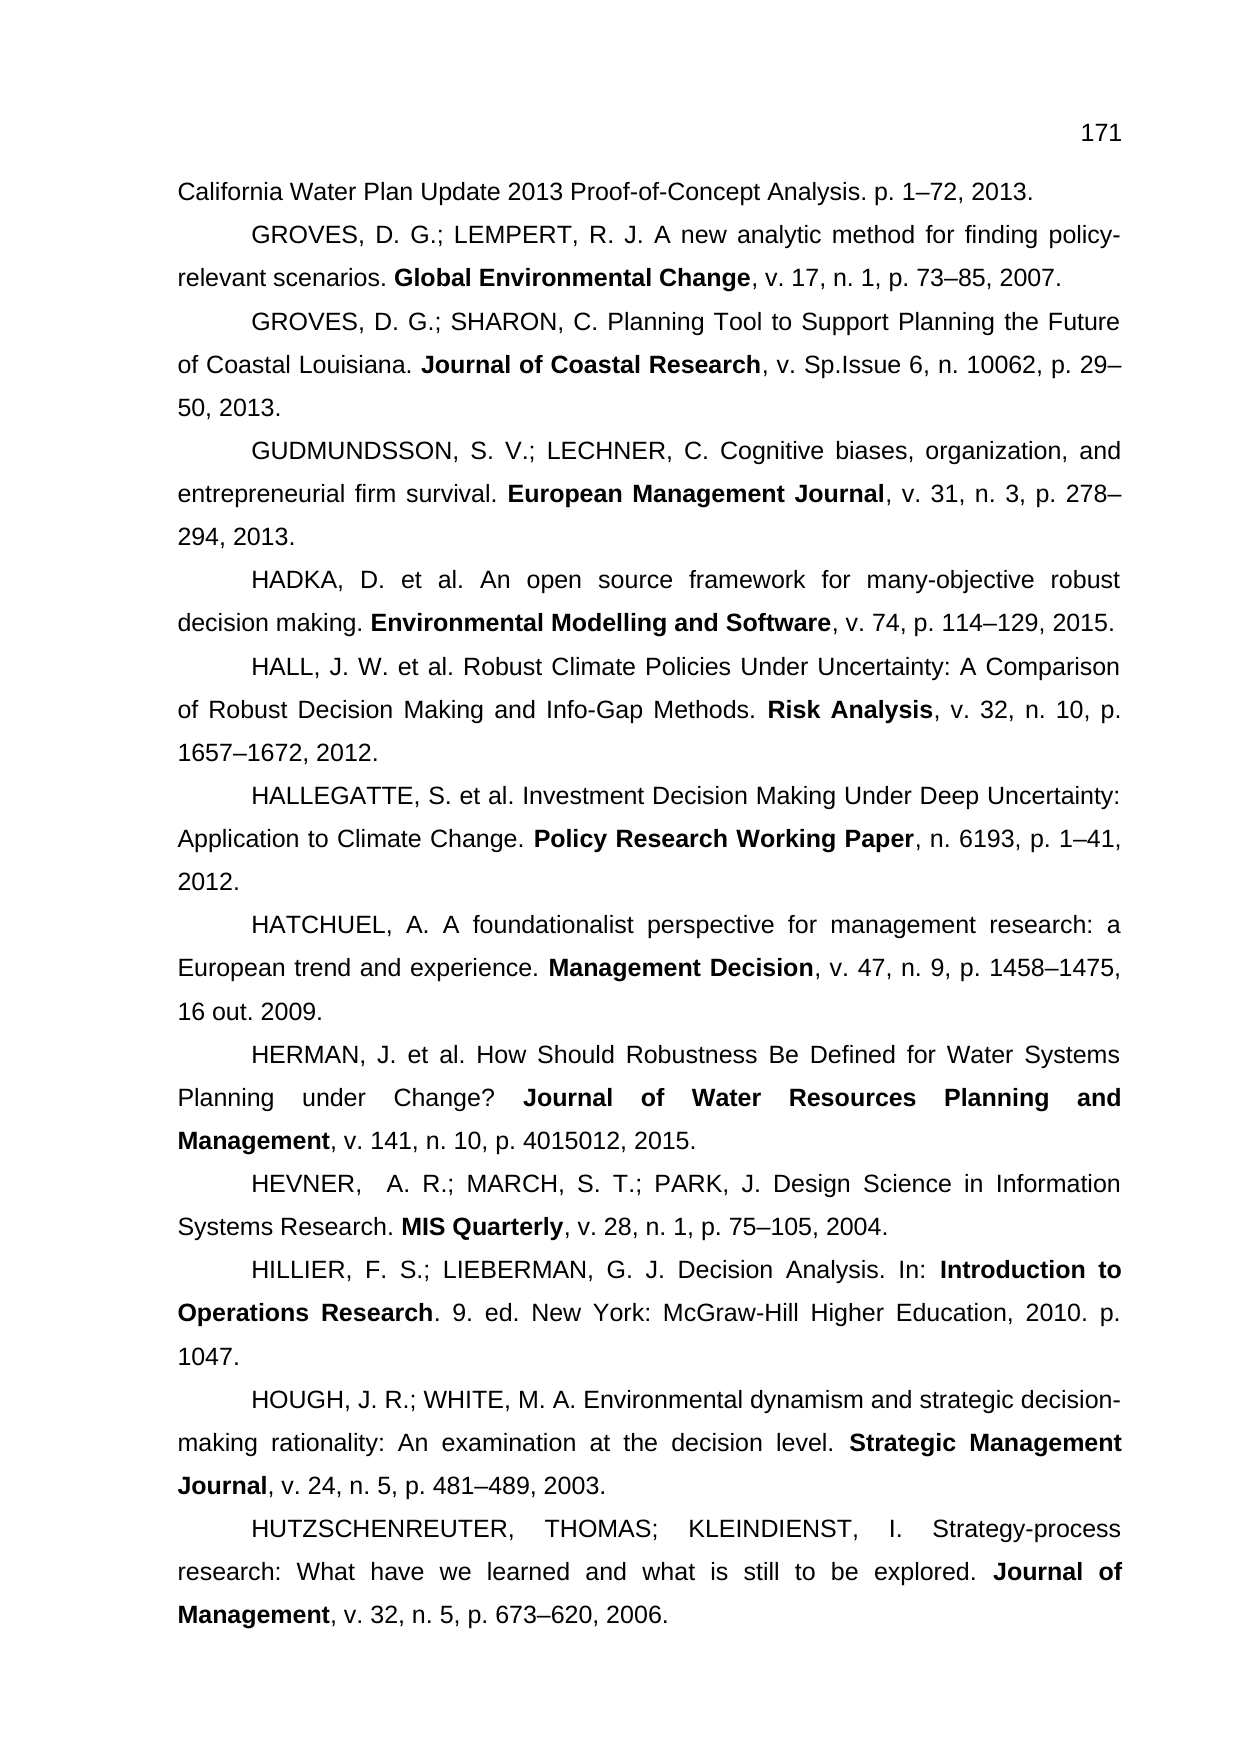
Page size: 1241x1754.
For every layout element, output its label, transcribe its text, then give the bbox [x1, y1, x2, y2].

text HATCHUEL, A. A foundationalist perspective for management research: a European trend and experience. Management Decision, v. 47, n. 9, p. 1458–1475, 16 out. 2009. [177, 910, 1122, 1025]
text HALLEGATTE, S. et al. Investment Decision Making Under Deep Uncertainty: Application to Climate Change. Policy Research Working Paper, n. 6193, p. 1–41, 2012. [177, 781, 1122, 896]
text HADKA, D. et al. An open source framework for many-objective robust decision making. Environmental Modelling and Software, v. 74, p. 114–129, 2015. [177, 565, 1122, 637]
text HILLIER, F. S.; LIEBERMAN, G. J. Decision Analysis. In: Introduction to Operations Research. 9. ed. New York: McGraw-Hill Higher Education, 2010. p. 1047. [177, 1255, 1122, 1370]
text HUTZSCHENREUTER, THOMAS; KLEINDIENST, I. Strategy-process research: What have we learned and what is still to be explored. Journal of Management, v. 32, n. 5, p. 673–620, 2006. [177, 1514, 1122, 1629]
text GUDMUNDSSON, S. V.; LECHNER, C. Cognitive biases, organization, and entrepreneurial firm survival. European Management Journal, v. 31, n. 3, p. 278–294, 2013. [177, 436, 1122, 551]
text HERMAN, J. et al. How Should Robustness Be Defined for Water Systems Planning under Change? Journal of Water Resources Planning and Management, v. 141, n. 10, p. 4015012, 2015. [177, 1040, 1122, 1155]
text HALL, J. W. et al. Robust Climate Policies Under Uncertainty: A Comparison of Robust Decision Making and Info-Gap Methods. Risk Analysis, v. 32, n. 10, p. 1657–1672, 2012. [177, 652, 1122, 767]
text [177, 177, 1122, 206]
text GROVES, D. G.; LEMPERT, R. J. A new analytic method for finding policy-relevant scenarios. Global Environmental Change, v. 17, n. 1, p. 73–85, 2007. [177, 220, 1122, 292]
text GROVES, D. G.; SHARON, C. Planning Tool to Support Planning the Future of Coastal Louisiana. Journal of Coastal Research, v. Sp.Issue 6, n. 10062, p. 29–50, 2013. [177, 307, 1122, 422]
text HEVNER, A. R.; MARCH, S. T.; PARK, J. Design Science in Information Systems Research. MIS Quarterly, v. 28, n. 1, p. 75–105, 2004. [177, 1169, 1122, 1241]
text HOUGH, J. R.; WHITE, M. A. Environmental dynamism and strategic decision-making rationality: An examination at the decision level. Strategic Management Journal, v. 24, n. 5, p. 481–489, 2003. [177, 1385, 1122, 1500]
